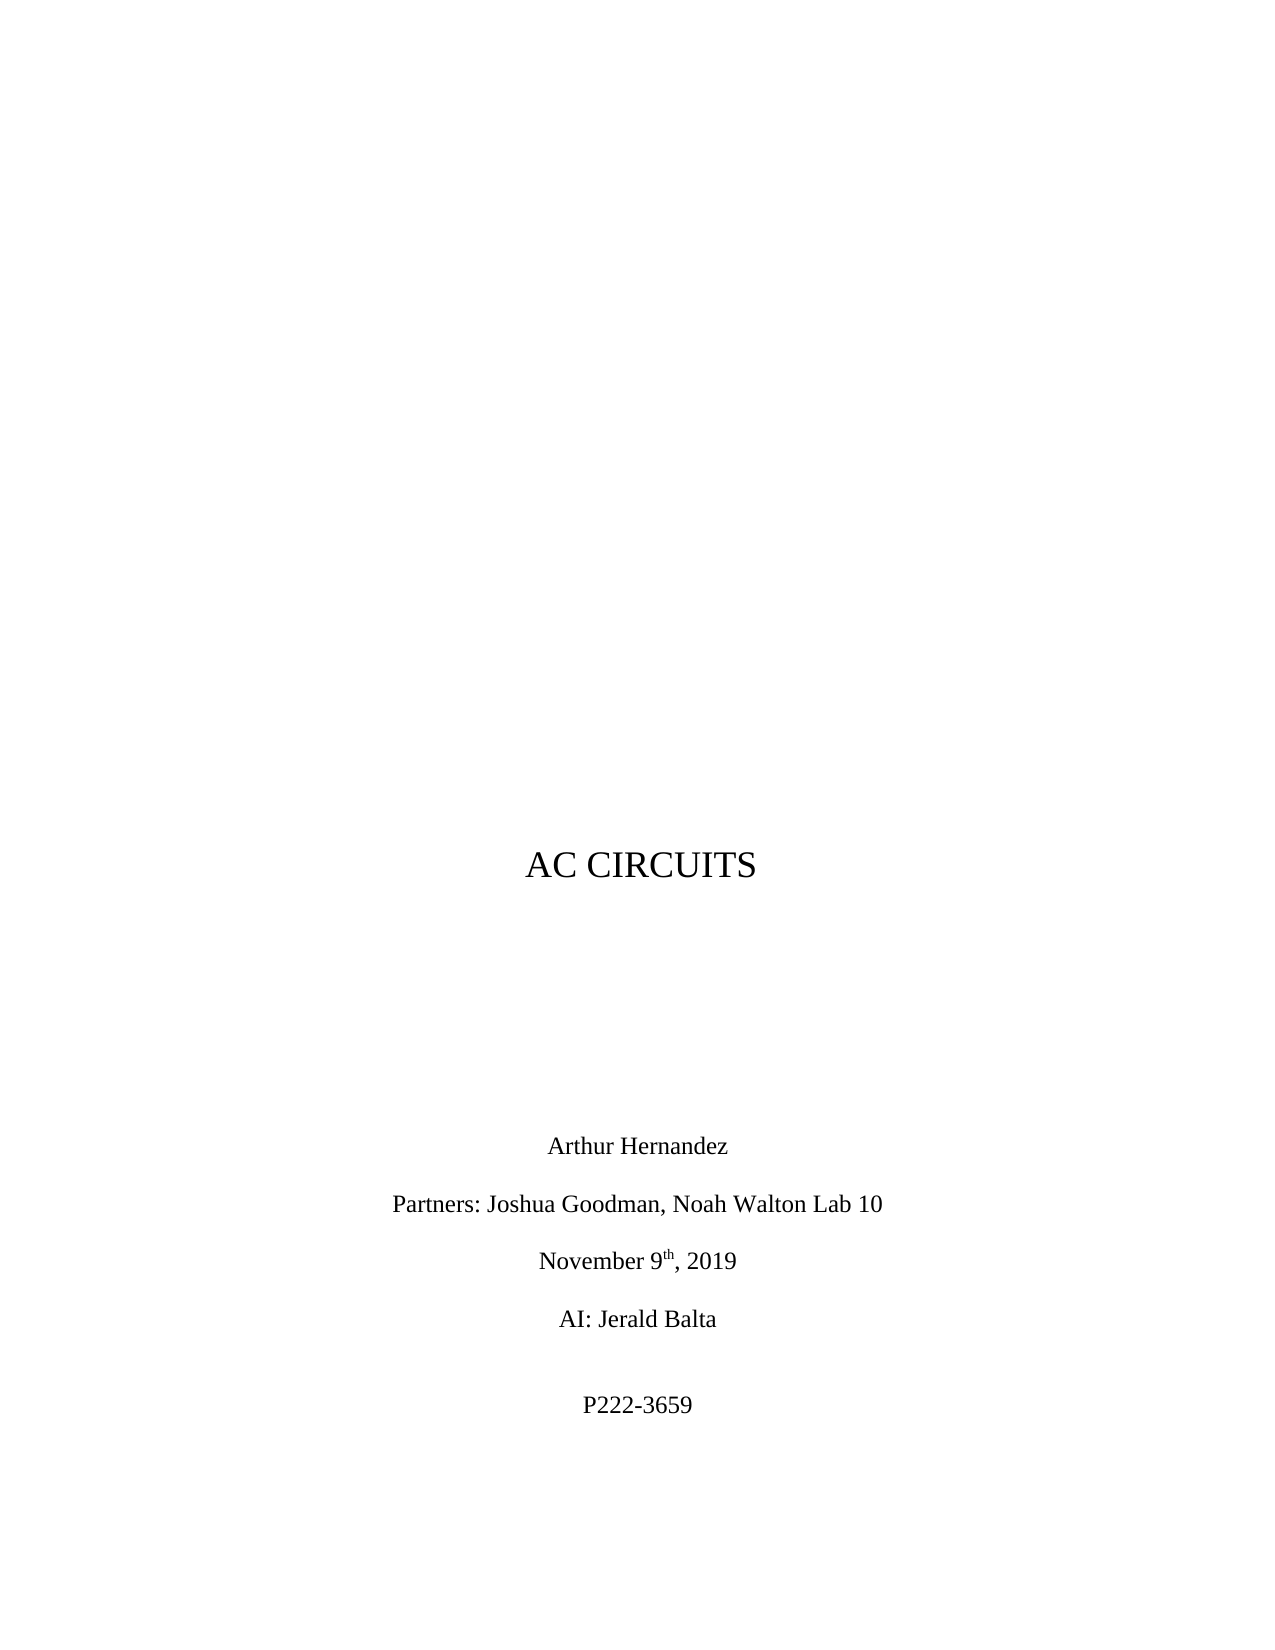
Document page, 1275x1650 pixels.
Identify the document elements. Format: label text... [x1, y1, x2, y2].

text Arthur Hernandez Partners: Joshua Goodman, Noah Walton Lab 10 November 9th, 2019 AI: Jerald Balta [150, 1131, 1125, 1332]
text AC CIRCUITS [450, 842, 1125, 886]
text P222-3659 [150, 1390, 1125, 1419]
